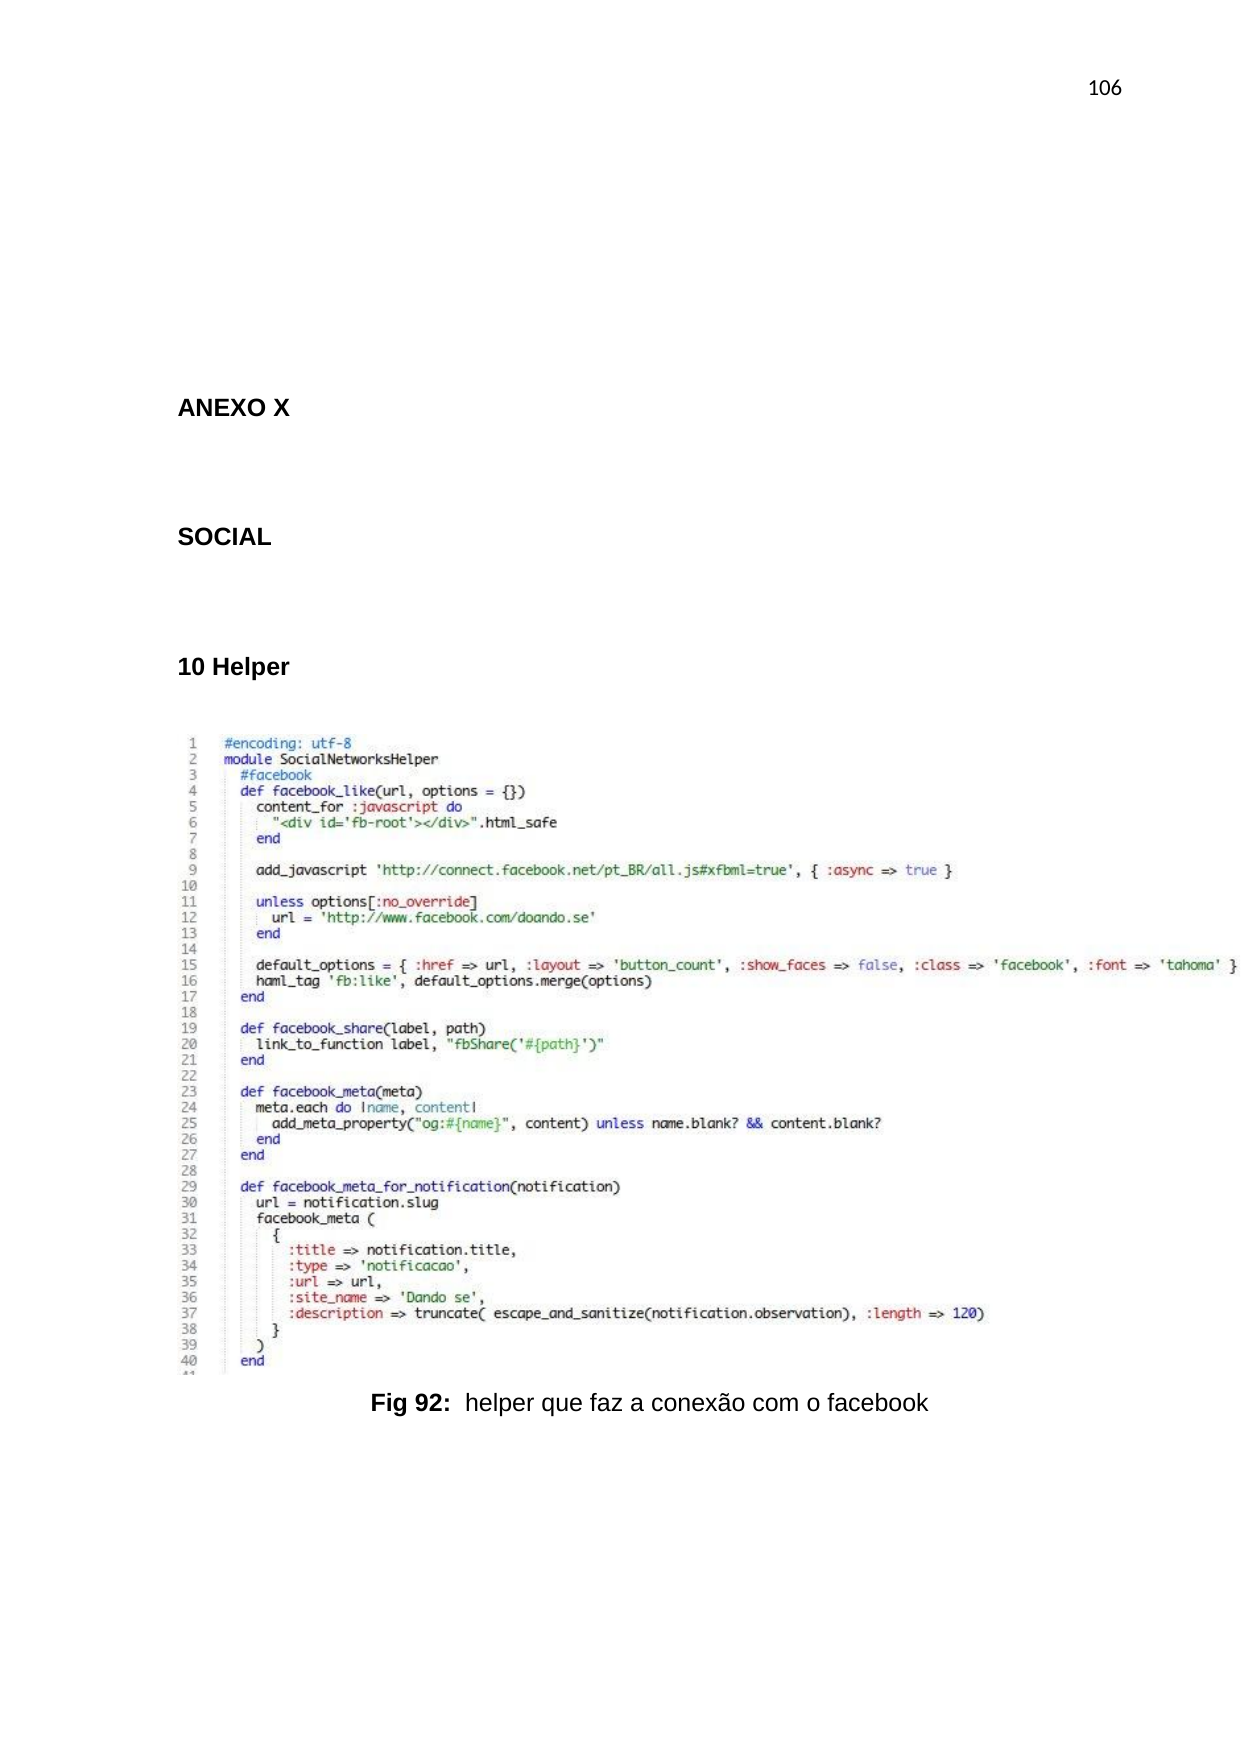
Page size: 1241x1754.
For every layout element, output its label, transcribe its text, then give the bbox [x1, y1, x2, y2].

text 10 Helper [177, 652, 1122, 680]
text SOCIAL [177, 522, 1122, 551]
text ANEXO X [177, 393, 1122, 422]
text Fig 92: helper que faz a conexão com o facebook [177, 1388, 1122, 1417]
picture [177, 734, 1241, 1375]
